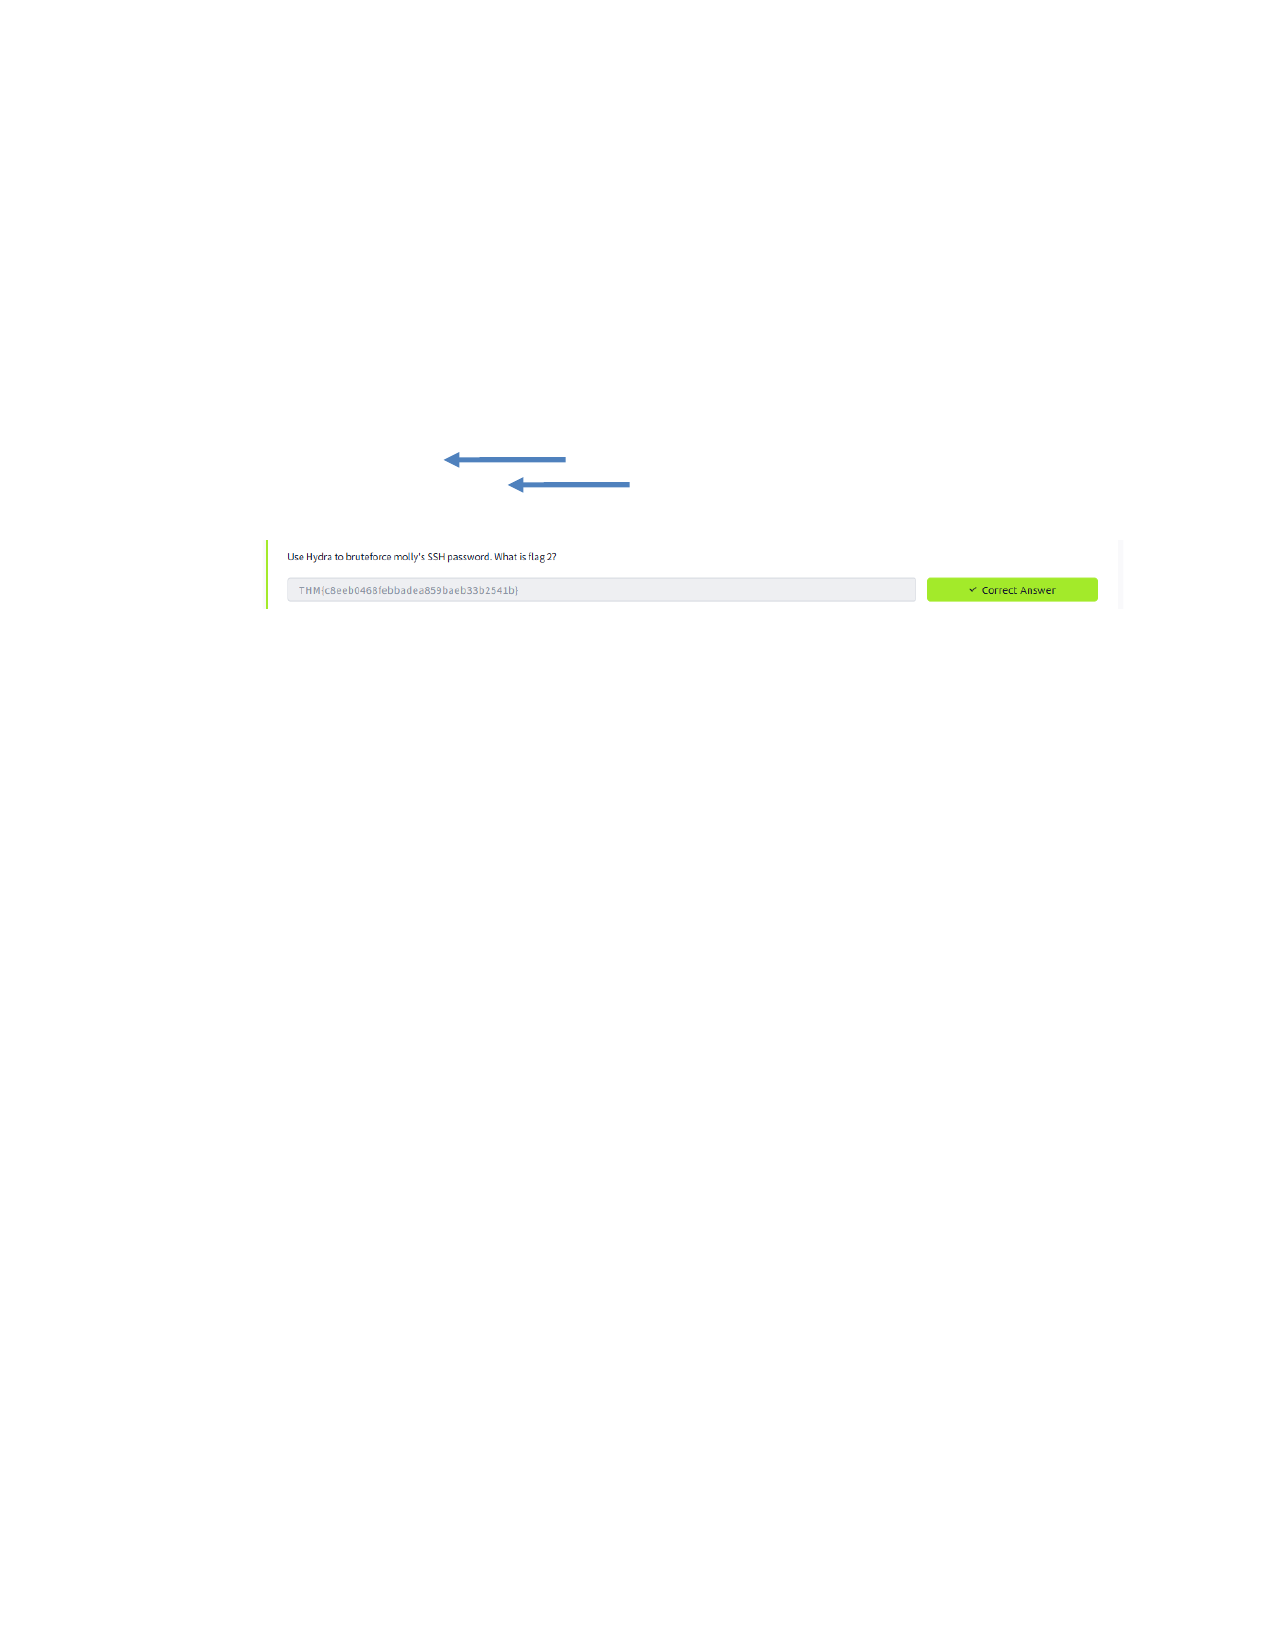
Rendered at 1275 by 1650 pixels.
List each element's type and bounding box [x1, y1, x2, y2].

picture [262, 540, 1124, 609]
